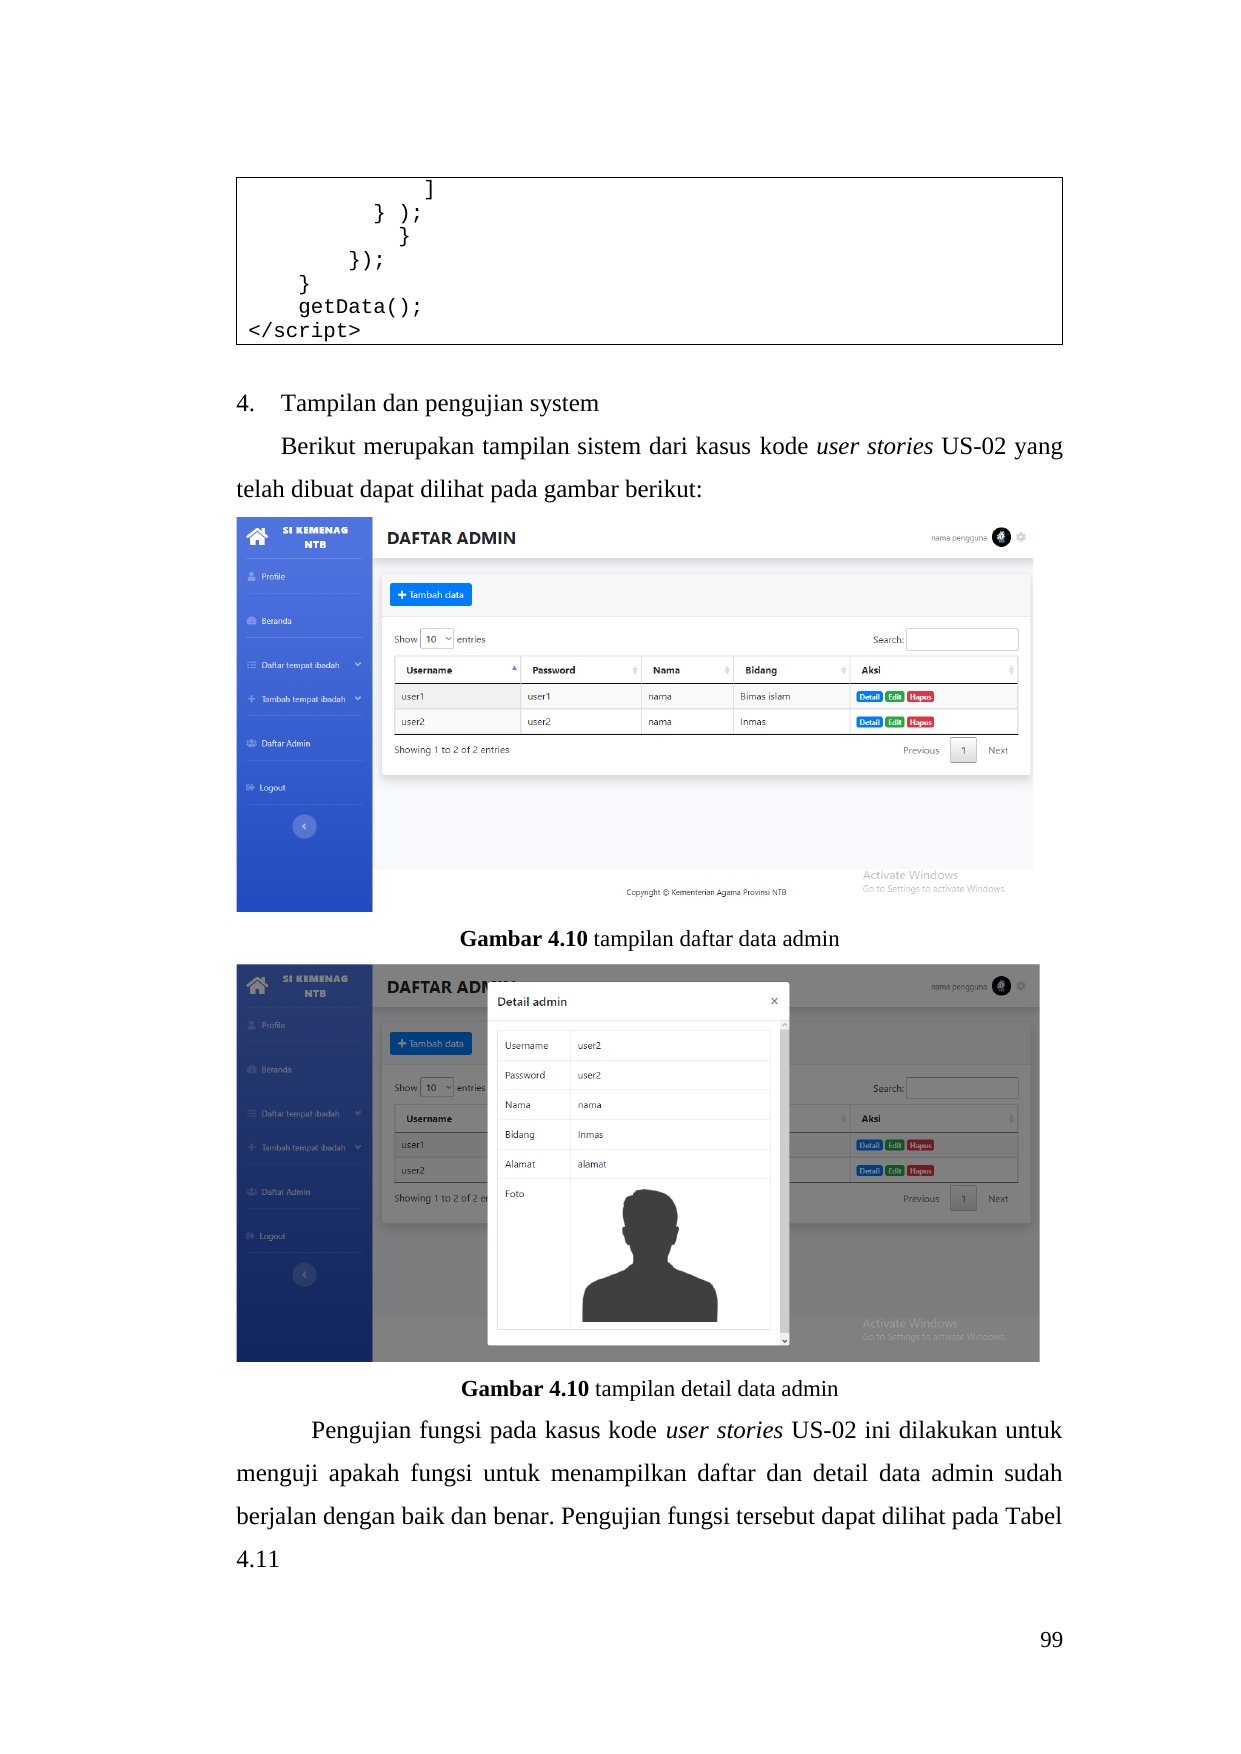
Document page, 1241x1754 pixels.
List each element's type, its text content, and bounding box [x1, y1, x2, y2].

list Tampilan dan pengujian system [236, 388, 1063, 417]
list Pengujian fungsi pada kasus kode user stories US-02 ini dilakukan untuk menguji apakah fungsi untuk menampilkan daftar dan detail data admin sudah berjalan dengan baik dan benar. Pengujian fungsi tersebut dapat dilihat pada Tabel 4.11 [236, 1415, 1063, 1573]
text Gambar 4.10 tampilan daftar data admin [236, 925, 1063, 951]
picture [236, 517, 1034, 912]
text Berikut merupakan tampilan sistem dari kasus kode user stories US-02 yang telah dibuat dapat dilihat pada gambar berikut: [236, 431, 1063, 503]
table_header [237, 178, 1062, 344]
text Gambar 4.10 tampilan detail data admin [236, 1375, 1063, 1402]
picture [236, 964, 1040, 1362]
